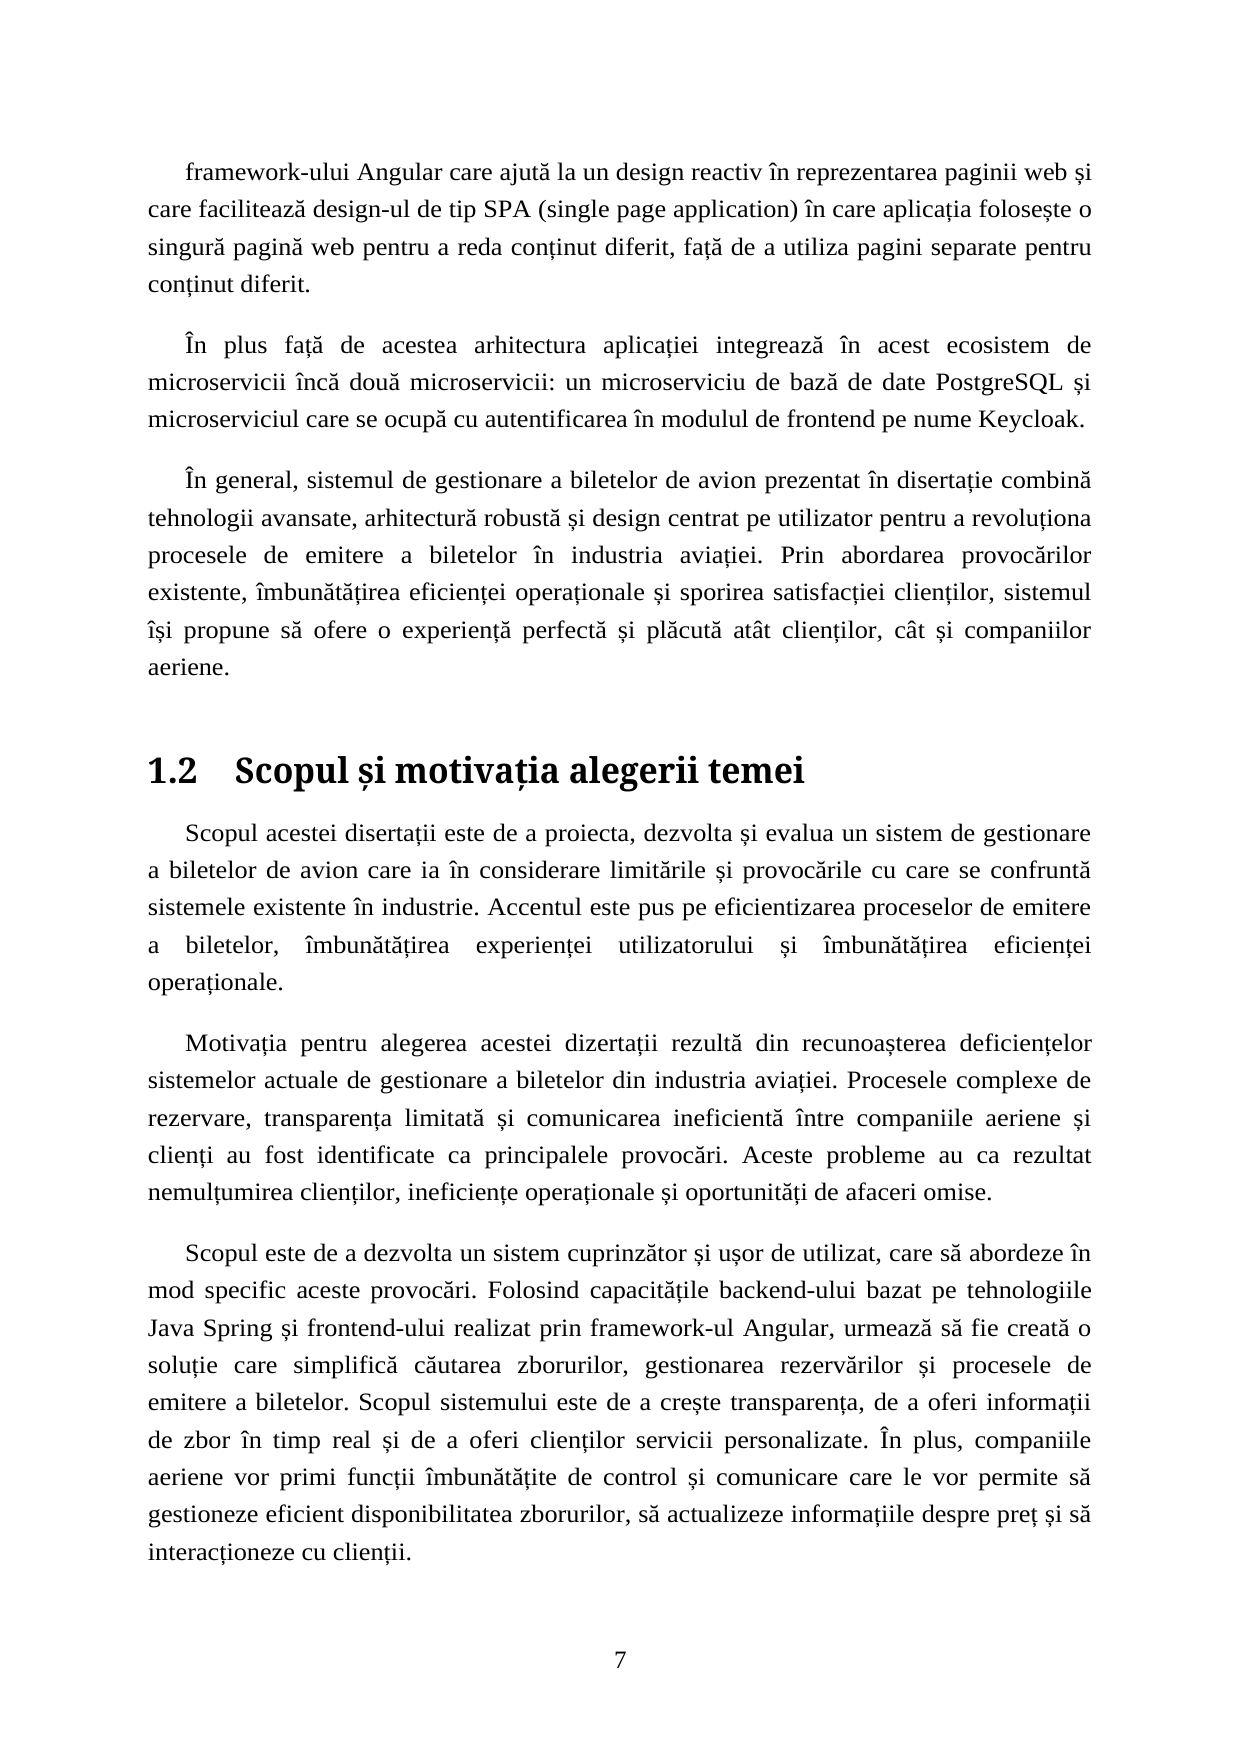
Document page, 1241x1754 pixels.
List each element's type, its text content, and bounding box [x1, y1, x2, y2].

text Motivația pentru alegerea acestei dizertații rezultă din recunoașterea deficiențelor sistemelor actuale de gestionare a biletelor din industria aviației. Procesele complexe de rezervare, transparența limitată și comunicarea ineficientă între companiile aeriene și clienți au fost identificate ca principalele provocări. Aceste probleme au ca rezultat nemulțumirea clienților, ineficiențe operaționale și oportunități de afaceri omise. [148, 1028, 1093, 1206]
text Scopul acestei disertații este de a proiecta, dezvolta și evalua un sistem de gestionare a biletelor de avion care ia în considerare limitările și provocările cu care se confruntă sistemele existente în industrie. Accentul este pus pe eficientizarea proceselor de emitere a biletelor, îmbunătățirea experienței utilizatorului și îmbunătățirea eficienței operaționale. [148, 818, 1093, 996]
subtitle Scopul și motivația alegerii temei [147, 746, 1105, 794]
text framework-ului Angular care ajută la un design reactiv în reprezentarea paginii web și care facilitează design-ul de tip SPA (single page application) în care aplicația folosește o singură pagină web pentru a reda conținut diferit, față de a utiliza pagini separate pentru conținut diferit. [148, 157, 1093, 298]
text În plus față de acestea arhitectura aplicației integrează în acest ecosistem de microservicii încă două microservicii: un microserviciu de bază de date PostgreSQL și microserviciul care se ocupă cu autentificarea în modulul de frontend pe nume Keycloak. [148, 330, 1093, 433]
text Scopul este de a dezvolta un sistem cuprinzător și ușor de utilizat, care să abordeze în mod specific aceste provocări. Folosind capacitățile backend-ului bazat pe tehnologiile Java Spring și frontend-ului realizat prin framework-ul Angular, urmează să fie creată o soluție care simplifică căutarea zborurilor, gestionarea rezervărilor și procesele de emitere a biletelor. Scopul sistemului este de a crește transparența, de a oferi informații de zbor în timp real și de a oferi clienților servicii personalizate. În plus, companiile aeriene vor primi funcții îmbunătățite de control și comunicare care le vor permite să gestioneze eficient disponibilitatea zborurilor, să actualizeze informațiile despre preț și să interacționeze cu clienții. [148, 1238, 1093, 1565]
text În general, sistemul de gestionare a biletelor de avion prezentat în disertație combină tehnologii avansate, arhitectură robustă și design centrat pe utilizator pentru a revoluționa procesele de emitere a biletelor în industria aviației. Prin abordarea provocărilor existente, îmbunătățirea eficienței operaționale și sporirea satisfacției clienților, sistemul își propune să ofere o experiență perfectă și plăcută atât clienților, cât și companiilor aeriene. [148, 466, 1093, 681]
